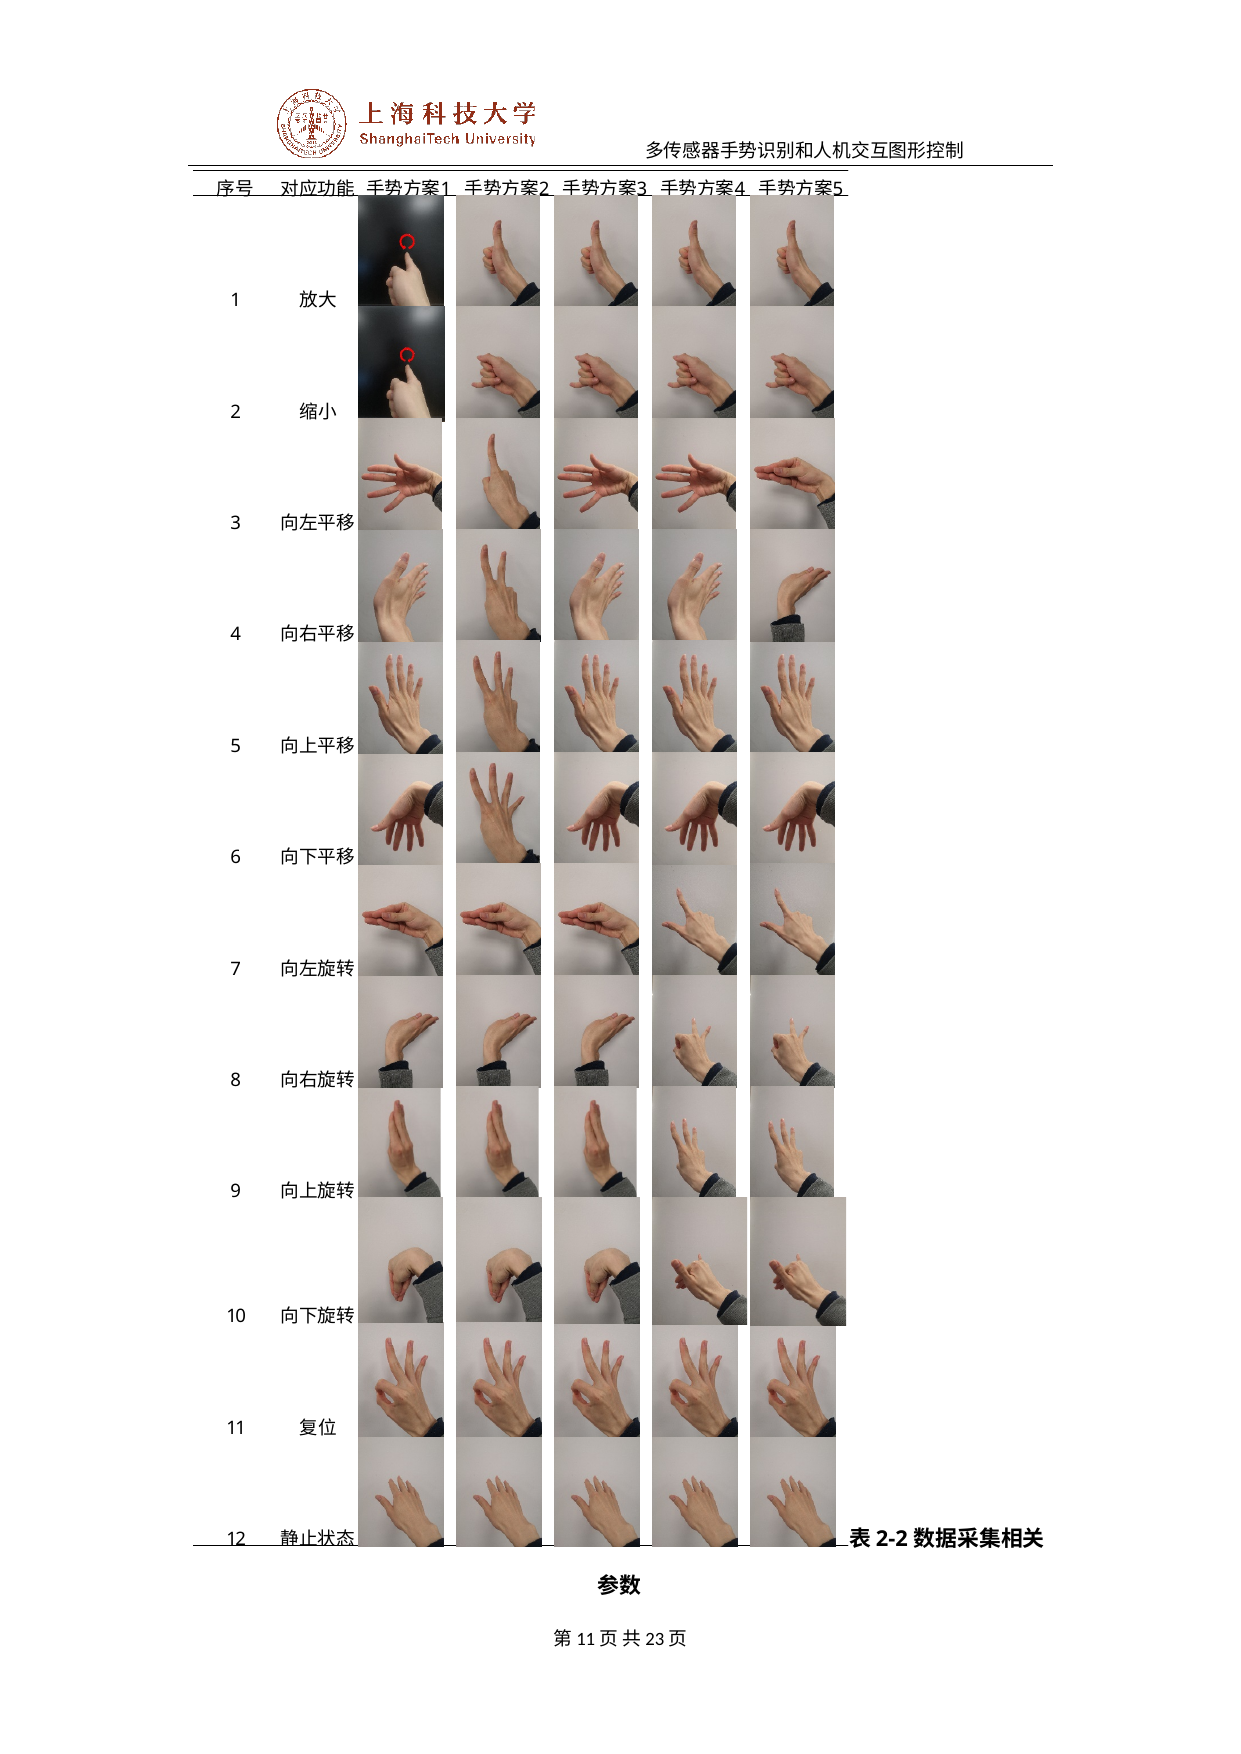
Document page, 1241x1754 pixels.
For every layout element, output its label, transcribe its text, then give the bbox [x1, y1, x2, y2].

text 表2-2 数据采集相关参数 [187, 170, 1050, 1600]
picture [276, 88, 535, 158]
